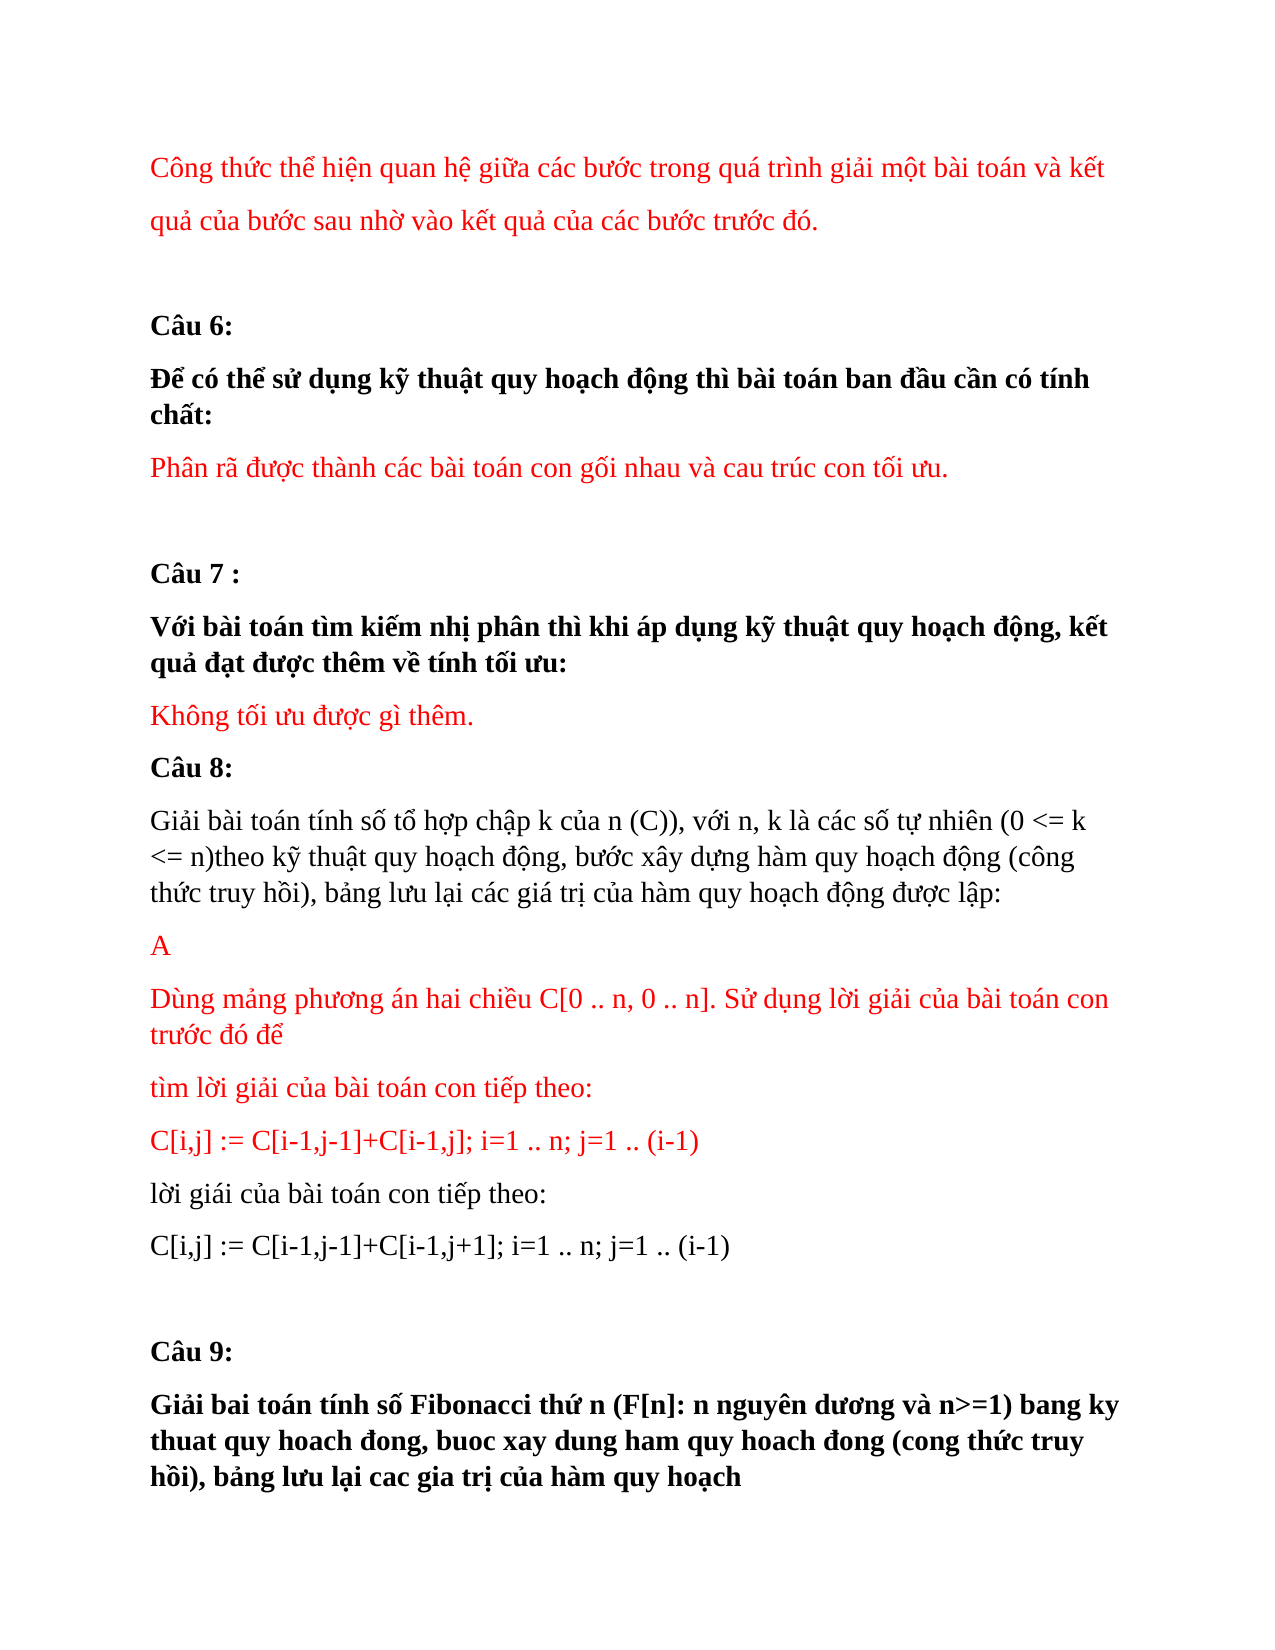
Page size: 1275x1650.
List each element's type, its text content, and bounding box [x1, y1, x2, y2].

text Giải bai toán tính số Fibonacci thứ n (F[n]: n nguyên dương và n>=1) bang ky thuat quy hoach đong, buoc xay dung ham quy hoach đong (cong thức truy hồi), bảng lưu lại cac gia trị của hàm quy hoạch [150, 1387, 1125, 1493]
text Không tối ưu được gì thêm. [150, 698, 1125, 731]
text Dùng mảng phương án hai chiều C[0 .. n, 0 .. n]. Sử dụng lời giải của bài toán con trước đó để [150, 981, 1125, 1051]
text C[i,j] := C[i-1,j-1]+C[i-1,j+1]; i=1 .. n; j=1 .. (i-1) [150, 1228, 1125, 1262]
text Câu 9: [150, 1334, 1125, 1368]
text Câu 8: [150, 750, 1125, 784]
text quả của bước sau nhờ vào kết quả của các bước trước đó. [150, 203, 1125, 236]
text Giải bài toán tính số tổ hợp chập k của n (C)), với n, k là các số tự nhiên (0 <= k <= n)theo kỹ thuật quy hoạch động, bước xây dựng hàm quy hoạch động (công thức truy hồi), bảng lưu lại các giá trị của hàm quy hoạch động được lập: [150, 803, 1125, 909]
text Câu 7 : [150, 556, 1125, 589]
text Câu 6: [150, 308, 1125, 342]
text A [150, 928, 1125, 962]
text Để có thể sử dụng kỹ thuật quy hoạch động thì bài toán ban đầu cần có tính chất: [150, 361, 1125, 431]
text Phân rã được thành các bài toán con gối nhau và cau trúc con tối ưu. [150, 450, 1125, 484]
text tìm lời giải của bài toán con tiếp theo: [150, 1070, 1125, 1104]
text Công thức thể hiện quan hệ giữa các bước trong quá trình giải một bài toán và kết [150, 150, 1125, 183]
text Với bài toán tìm kiếm nhị phân thì khi áp dụng kỹ thuật quy hoạch động, kết quả đạt được thêm về tính tối ưu: [150, 609, 1125, 678]
text lời giái của bài toán con tiếp theo: [150, 1176, 1125, 1209]
text C[i,j] := C[i-1,j-1]+C[i-1,j]; i=1 .. n; j=1 .. (i-1) [150, 1123, 1125, 1156]
